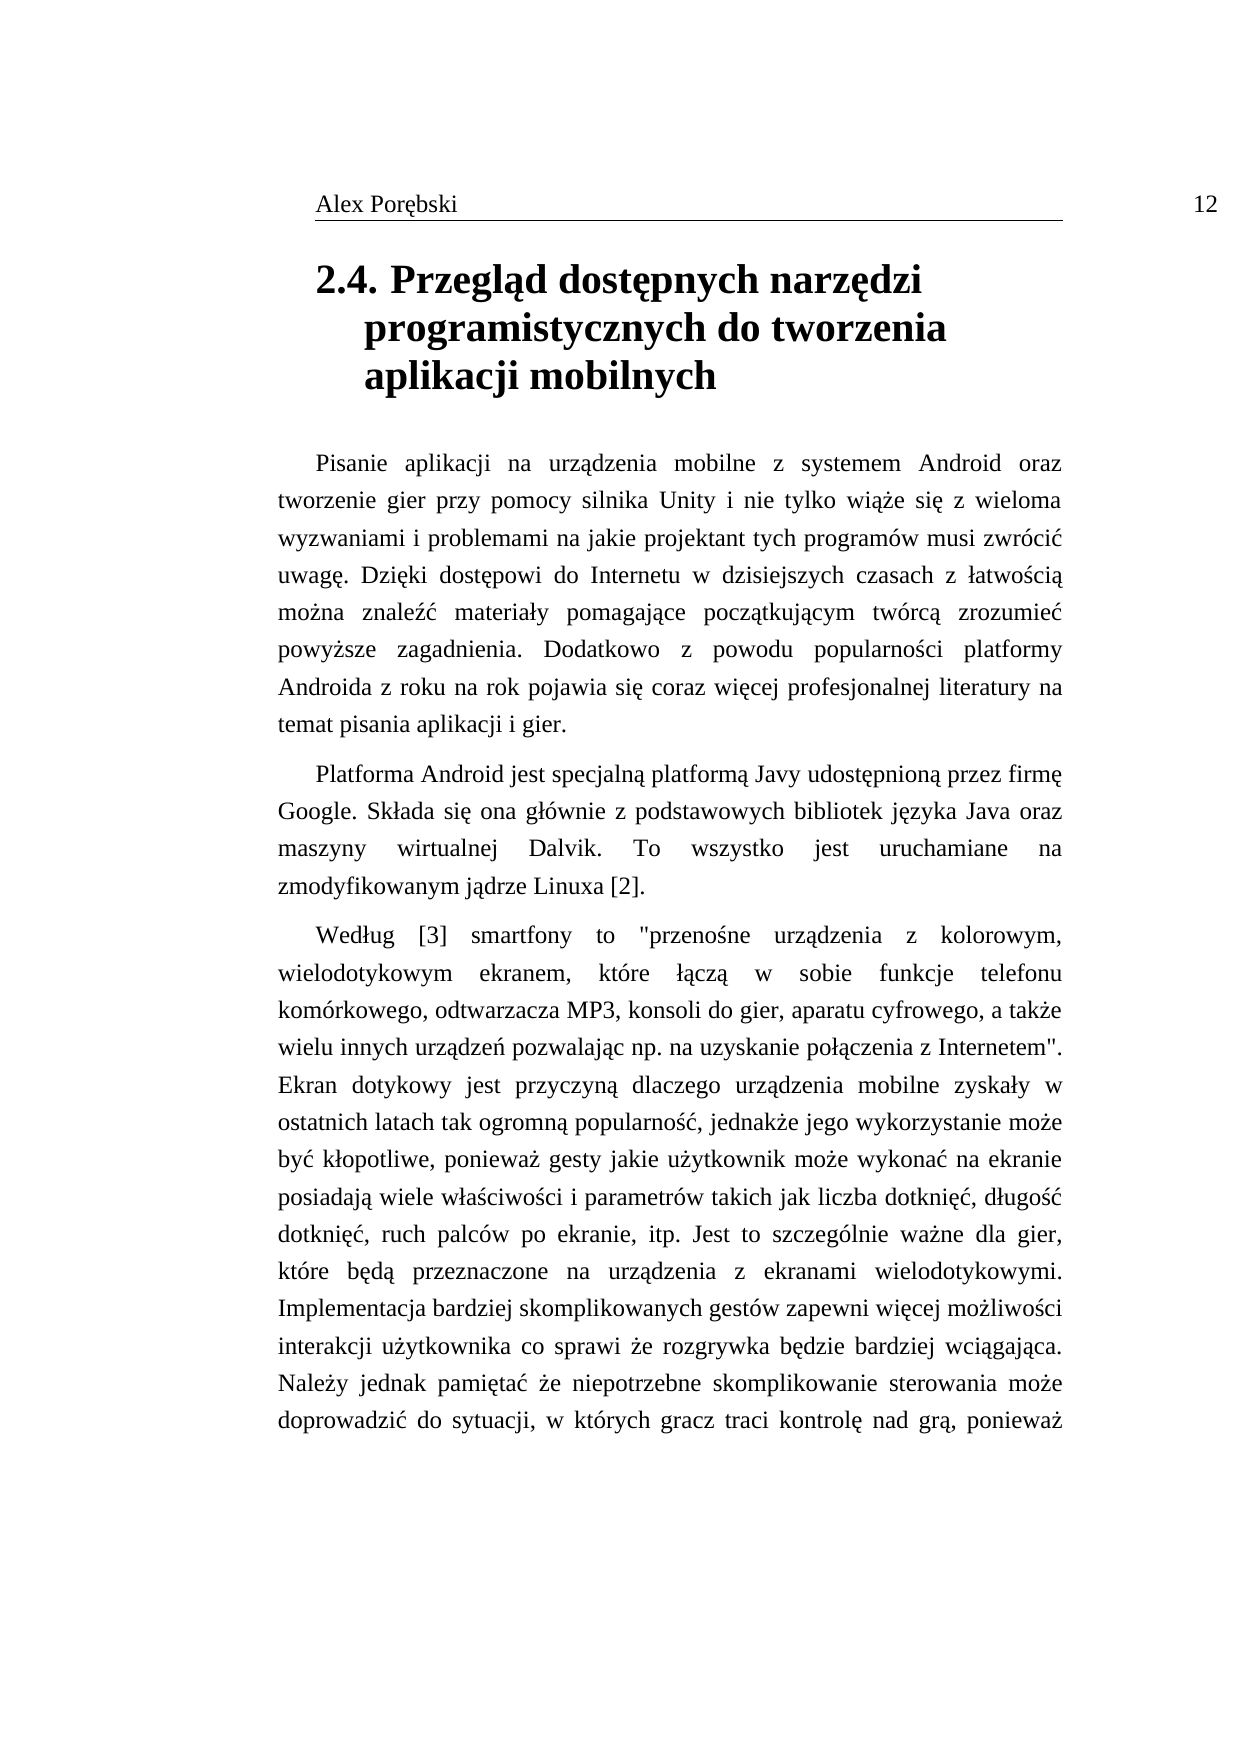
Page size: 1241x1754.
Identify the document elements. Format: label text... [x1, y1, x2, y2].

subtitle Przegląd dostępnych narzędzi programistycznych do tworzenia aplikacji mobilnych [315, 254, 1063, 398]
text Pisanie aplikacji na urządzenia mobilne z systemem Android oraz tworzenie gier przy pomocy silnika Unity i nie tylko wiąże się z wieloma wyzwaniami i problemami na jakie projektant tych programów musi zwrócić uwagę. Dzięki dostępowi do Internetu w dzisiejszych czasach z łatwością można znaleźć materiały pomagające początkującym twórcą zrozumieć powyższe zagadnienia. Dodatkowo z powodu popularności platformy Androida z roku na rok pojawia się coraz więcej profesjonalnej literatury na temat pisania aplikacji i gier. [278, 448, 1063, 738]
text Platforma Android jest specjalną platformą Javy udostępnioną przez firmę Google. Składa się ona głównie z podstawowych bibliotek języka Java oraz maszyny wirtualnej Dalvik. To wszystko jest uruchamiane na zmodyfikowanym jądrze Linuxa [2]. [278, 759, 1063, 899]
